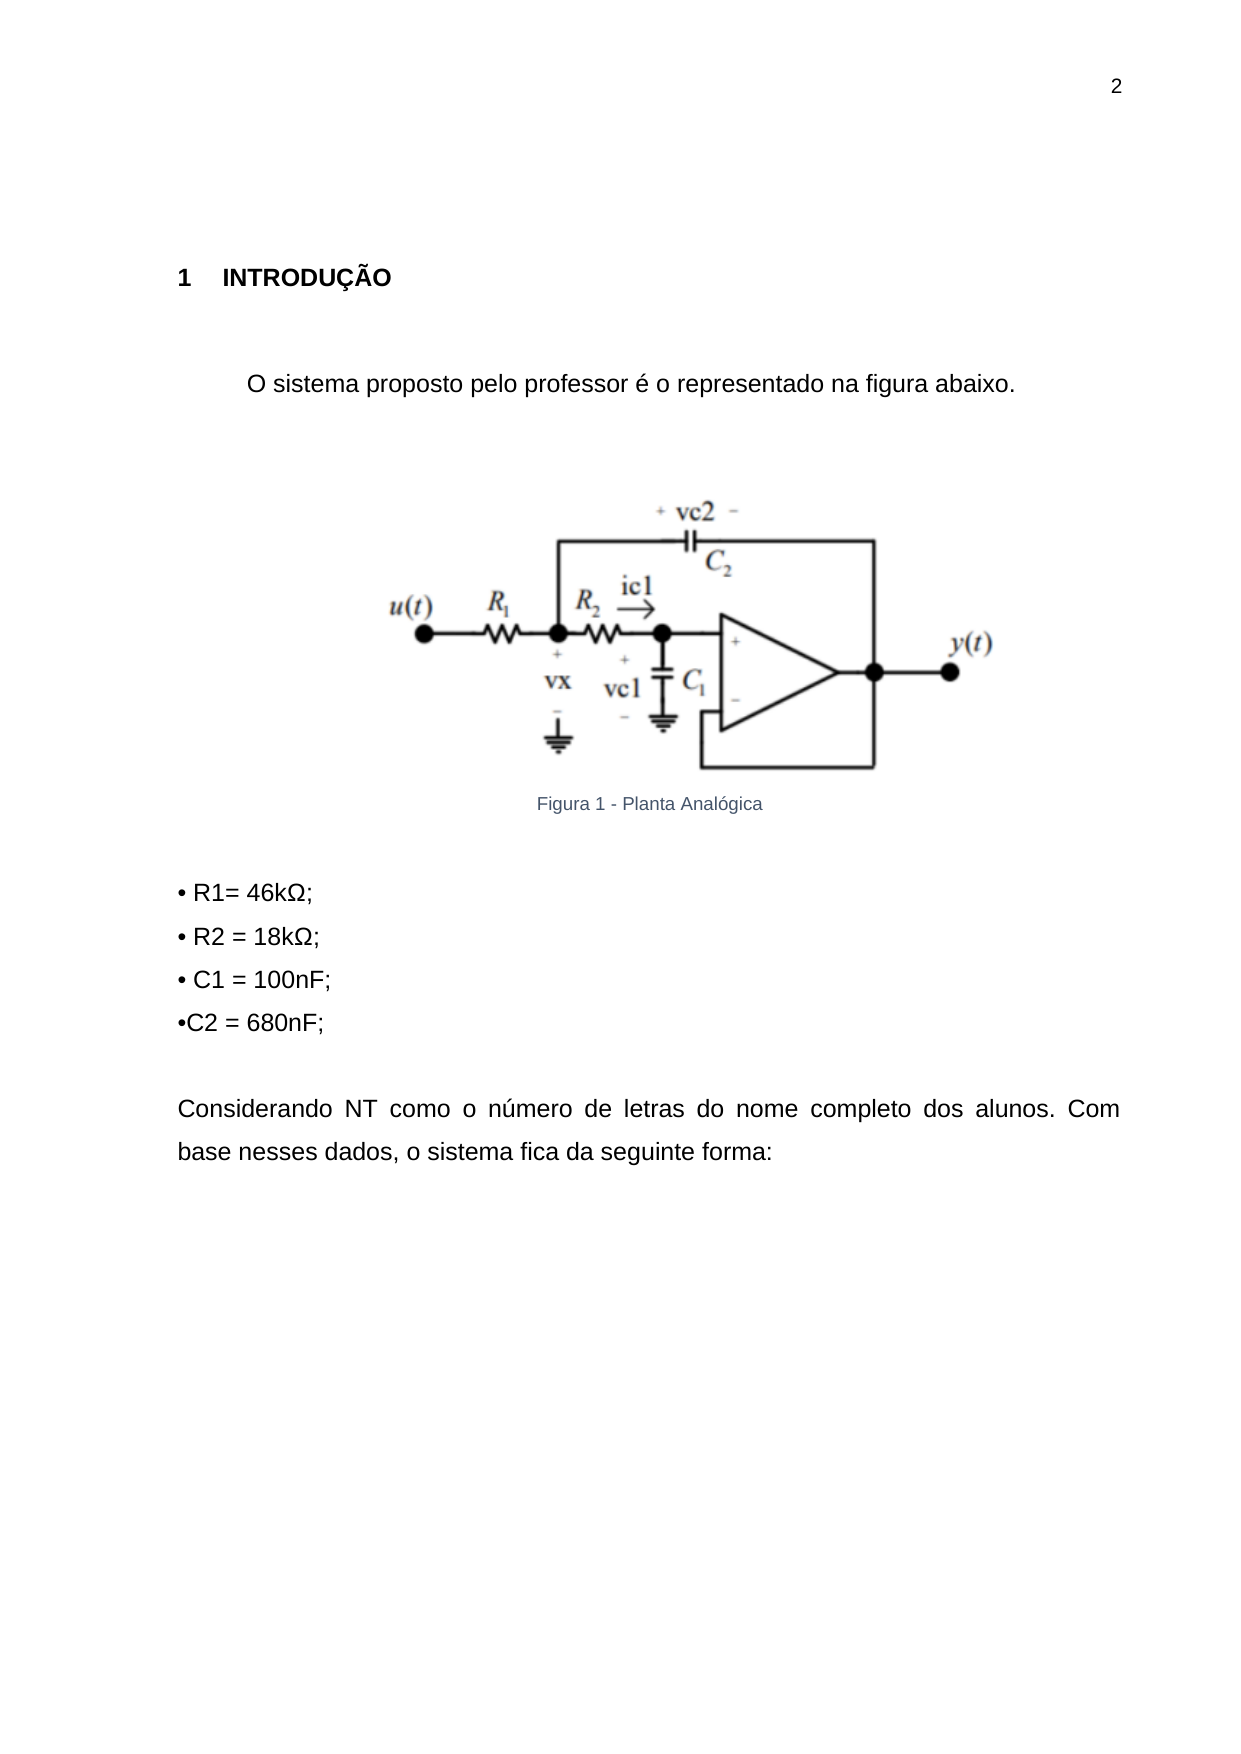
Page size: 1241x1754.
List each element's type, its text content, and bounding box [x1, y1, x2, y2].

text • R1= 46kΩ; [177, 878, 1122, 907]
text Considerando NT como o número de letras do nome completo dos alunos. Com base nesses dados, o sistema fica da seguinte forma: [177, 1094, 1122, 1166]
text • R2 = 18kΩ; [177, 922, 1122, 950]
picture [241, 455, 1058, 779]
text O sistema proposto pelo professor é o representado na figura abaixo. [177, 369, 1122, 398]
text Figura 1 - Planta Analógica [177, 793, 1122, 814]
subtitle INTRODUÇÃO [177, 263, 1122, 292]
text •C2 = 680nF; [177, 1008, 1122, 1037]
text • C1 = 100nF; [177, 965, 1122, 993]
